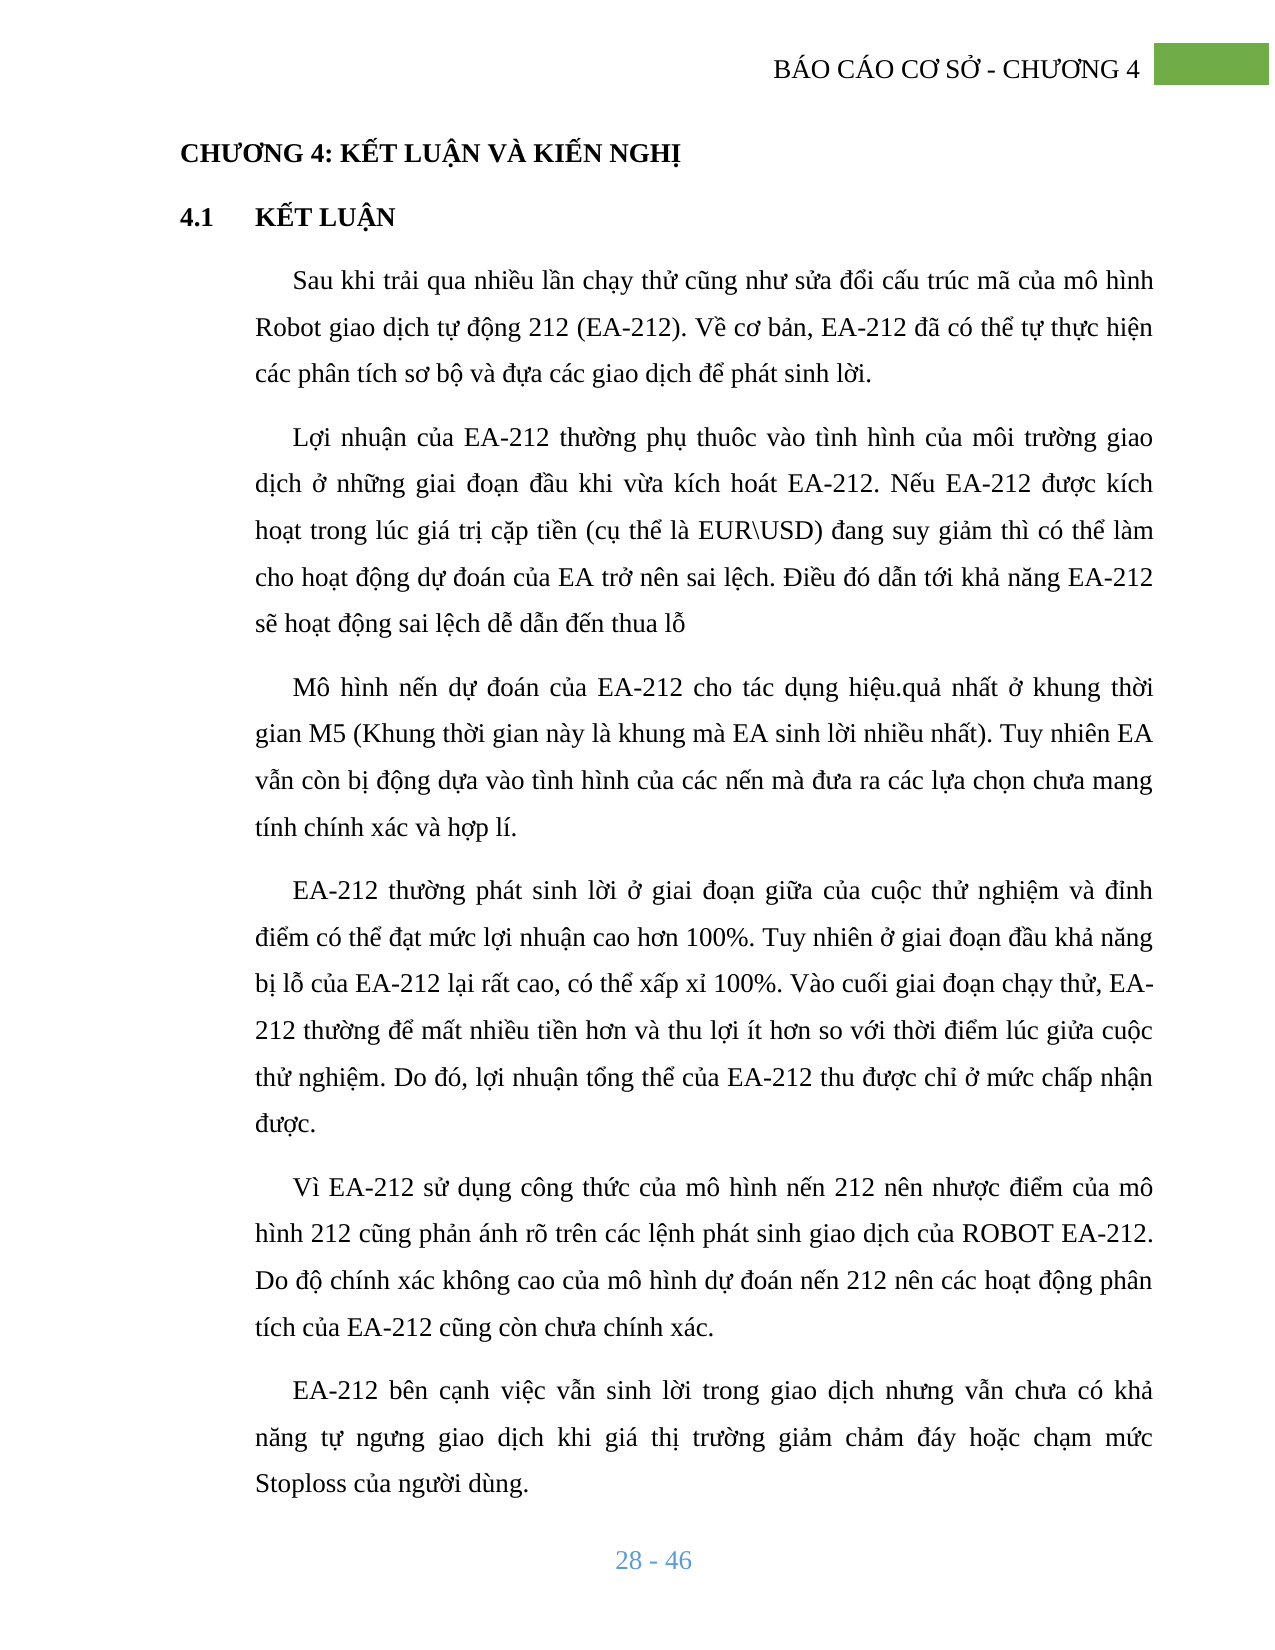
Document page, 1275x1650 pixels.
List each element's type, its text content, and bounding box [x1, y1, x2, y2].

text Vì EA-212 sử dụng công thức của mô hình nến 212 nên nhược điểm của mô hình 212 cũng phản ánh rõ trên các lệnh phát sinh giao dịch của ROBOT EA-212. Do độ chính xác không cao của mô hình dự đoán nến 212 nên các hoạt động phân tích của EA-212 cũng còn chưa chính xác. [255, 1171, 1155, 1342]
text CHƯƠNG 4: KẾT LUẬN VÀ KIẾN NGHỊ [180, 137, 1155, 168]
text EA-212 thường phát sinh lời ở giai đoạn giữa của cuộc thử nghiệm và đỉnh điểm có thể đạt mức lợi nhuận cao hơn 100%. Tuy nhiên ở giai đoạn đầu khả năng bị lỗ của EA-212 lại rất cao, có thể xấp xỉ 100%. Vào cuối giai đoạn chạy thử, EA-212 thường để mất nhiều tiền hơn và thu lợi ít hơn so với thời điểm lúc giửa cuộc thử nghiệm. Do đó, lợi nhuận tổng thể của EA-212 thu được chỉ ở mức chấp nhận được. [255, 874, 1155, 1138]
text Sau khi trải qua nhiều lần chạy thử cũng như sửa đổi cấu trúc mã của mô hình Robot giao dịch tự động 212 (EA-212). Về cơ bản, EA-212 đã có thể tự thực hiện các phân tích sơ bộ và đựa các giao dịch để phát sinh lời. [255, 264, 1155, 388]
text Lợi nhuận của EA-212 thường phụ thuôc vào tình hình của môi trường giao dịch ở những giai đoạn đầu khi vừa kích hoát EA-212. Nếu EA-212 được kích hoạt trong lúc giá trị cặp tiền (cụ thể là EUR\USD) đang suy giảm thì có thể làm cho hoạt động dự đoán của EA trở nên sai lệch. Điều đó dẫn tới khả năng EA-212 sẽ hoạt động sai lệch dễ dẫn đến thua lỗ [255, 421, 1155, 638]
text EA-212 bên cạnh việc vẫn sinh lời trong giao dịch nhưng vẫn chưa có khả năng tự ngưng giao dịch khi giá thị trường giảm chảm đáy hoặc chạm mức Stoploss của người dùng. [255, 1374, 1155, 1498]
text Mô hình nến dự đoán của EA-212 cho tác dụng hiệu.quả nhất ở khung thời gian M5 (Khung thời gian này là khung mà EA sinh lời nhiều nhất). Tuy nhiên EA vẫn còn bị động dựa vào tình hình của các nến mà đưa ra các lựa chọn chưa mang tính chính xác và hợp lí. [255, 671, 1155, 842]
text 4.1 KẾT LUẬN [180, 201, 1155, 232]
